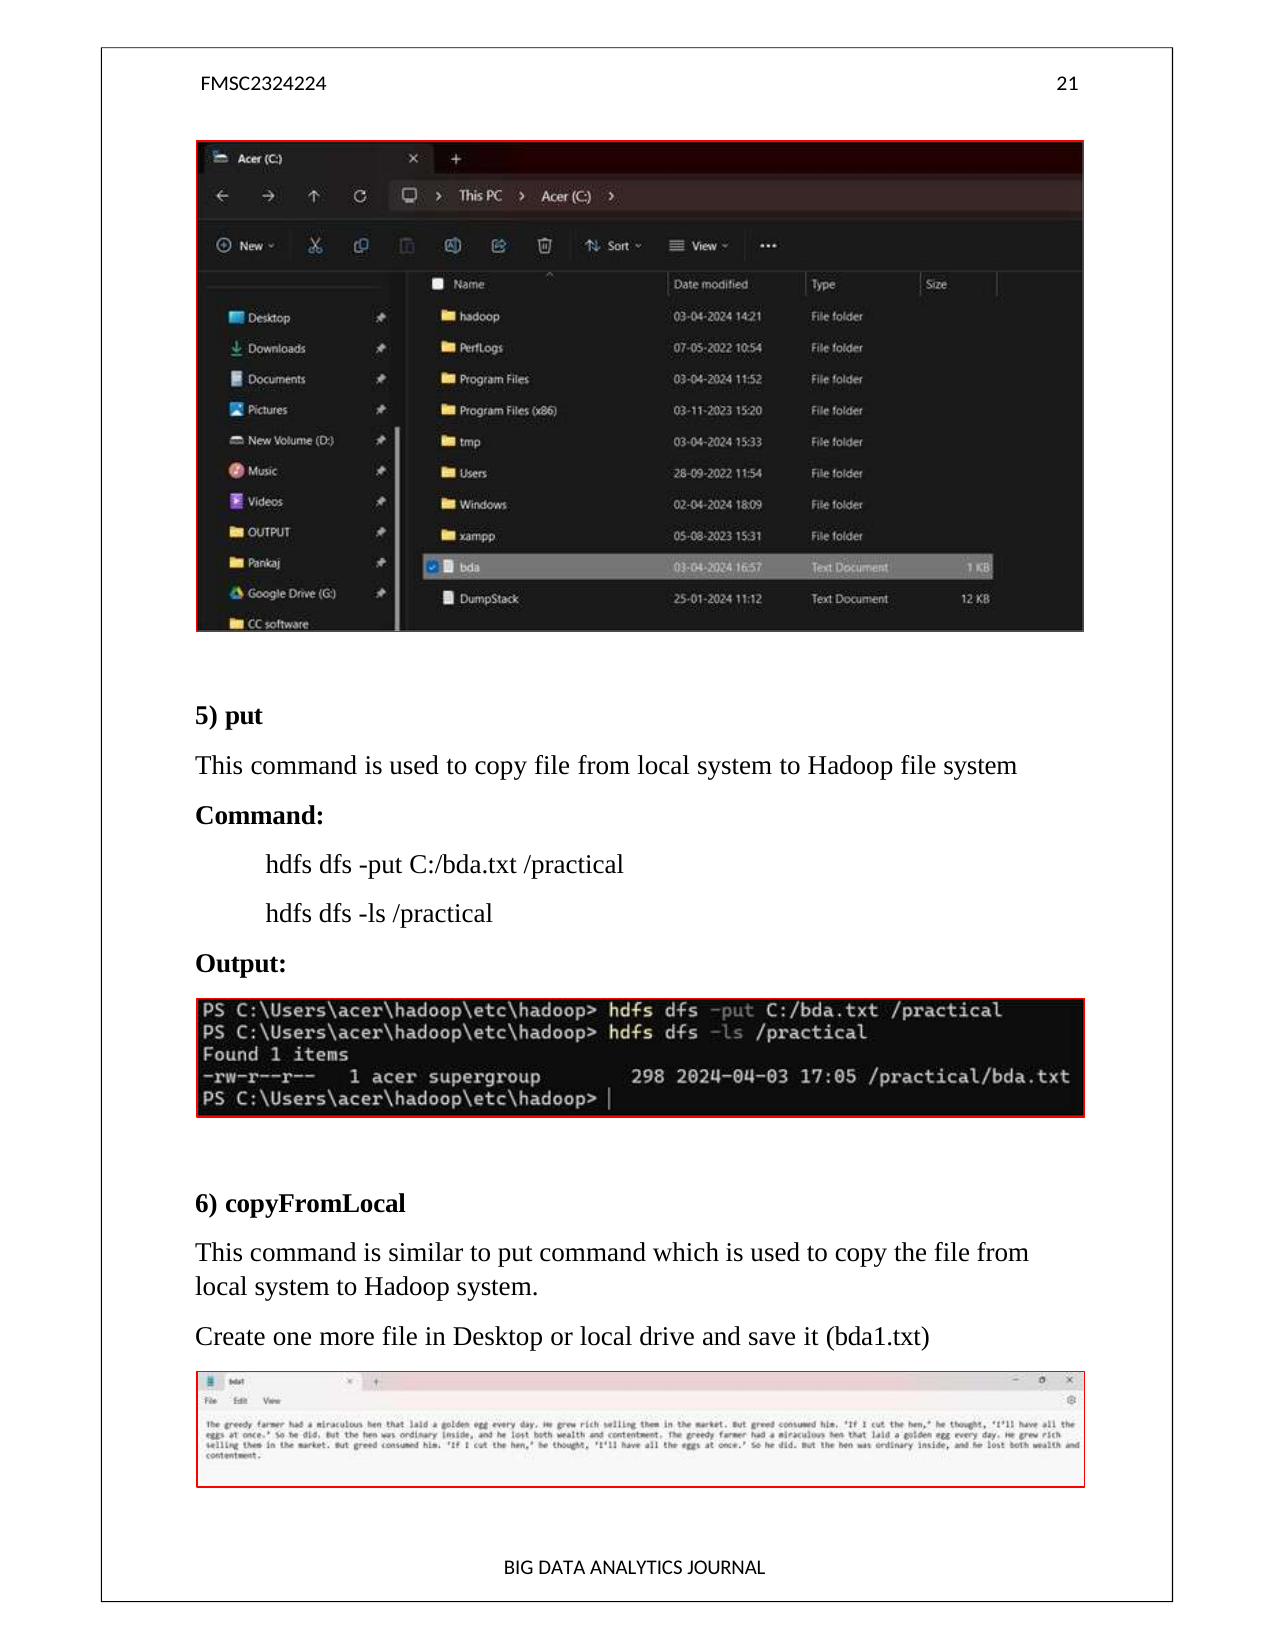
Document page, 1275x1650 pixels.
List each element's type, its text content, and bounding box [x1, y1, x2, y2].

text Create one more file in Desktop or local drive and save it (bda1.txt) [195, 1320, 1125, 1351]
picture [198, 999, 1084, 1116]
text This command is similar to put command which is used to copy the file from local system to Hadoop system. [195, 1236, 1072, 1302]
text hdfs dfs -put C:/bda.txt /practical hdfs dfs -ls /practical [265, 848, 629, 929]
list copyFromLocal [195, 1187, 1125, 1218]
subtitle Output: [195, 947, 1125, 978]
subtitle Command: [195, 799, 1125, 830]
text This command is used to copy file from local system to Hadoop file system [195, 749, 1125, 780]
subtitle put [195, 699, 1125, 730]
picture [197, 142, 1083, 631]
picture [198, 1372, 1084, 1486]
